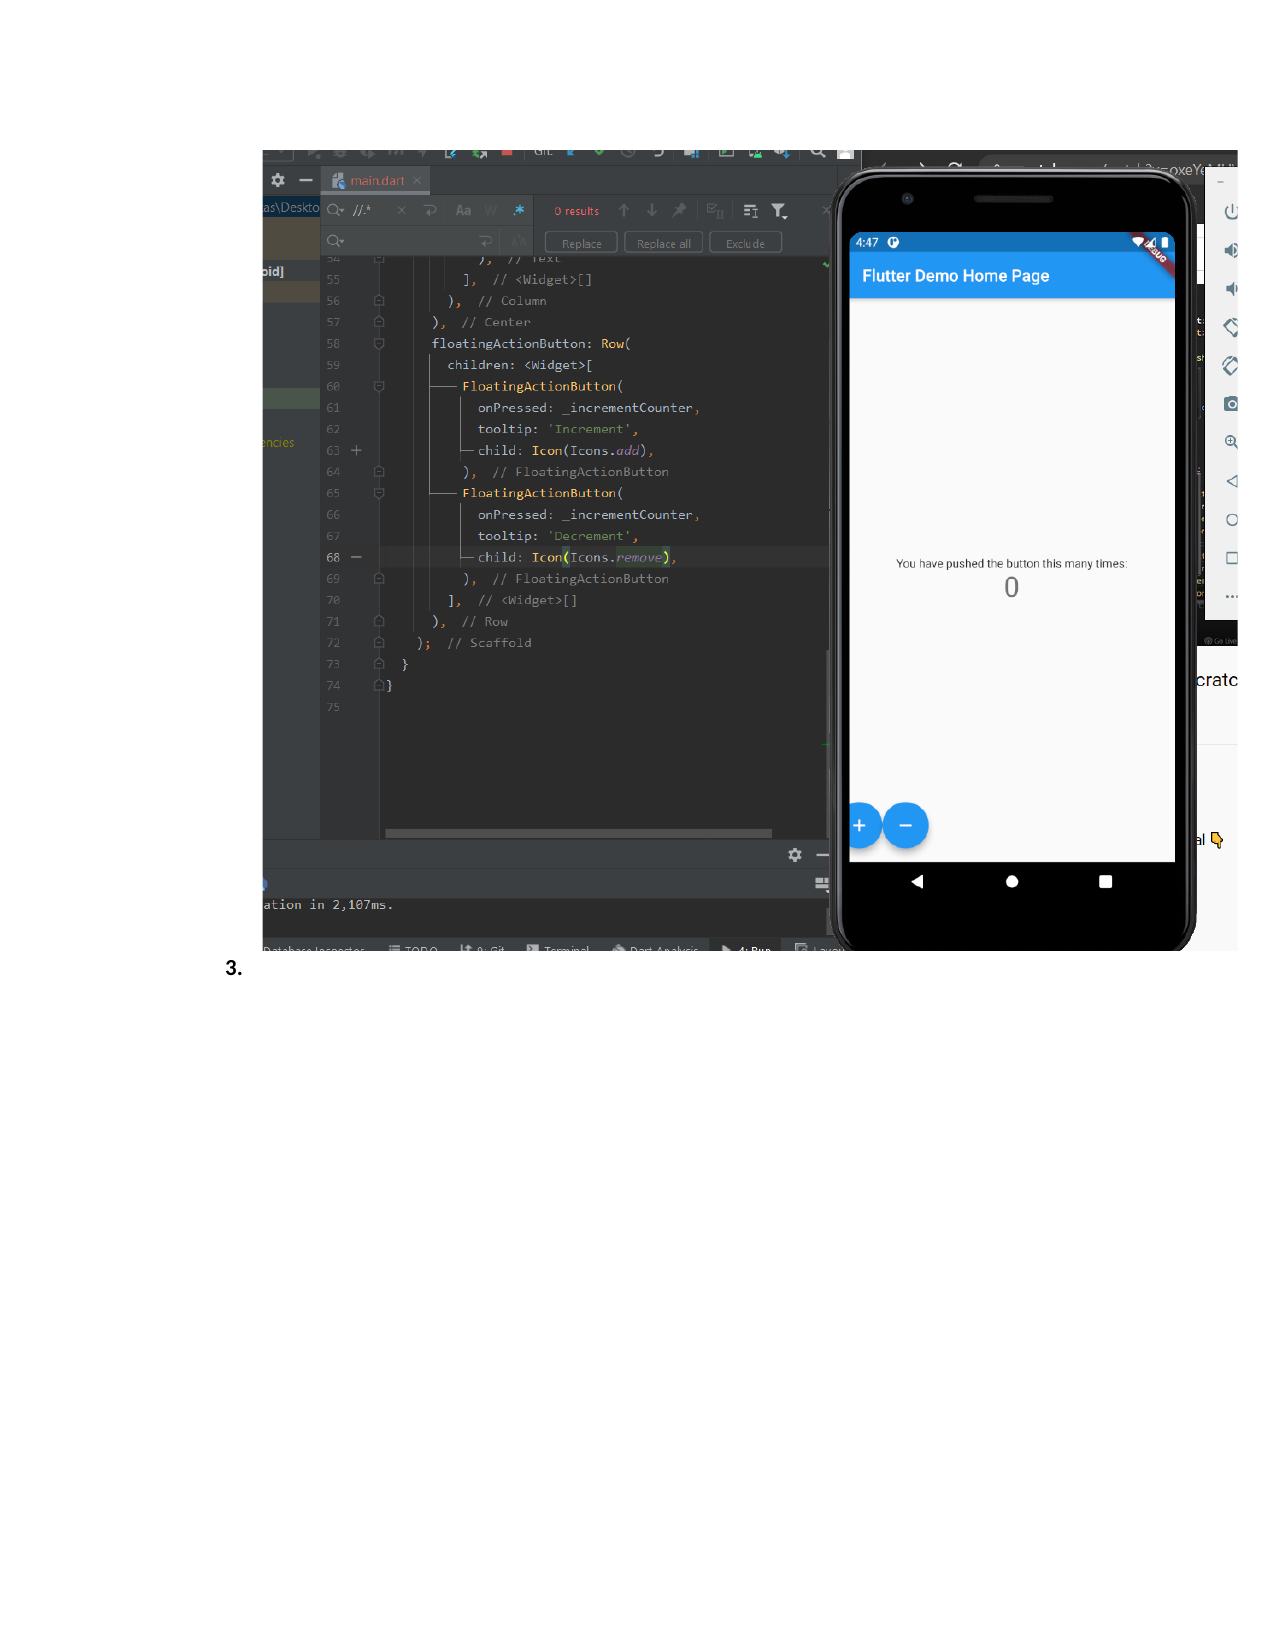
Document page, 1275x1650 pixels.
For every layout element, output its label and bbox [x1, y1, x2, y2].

picture [262, 150, 1238, 951]
